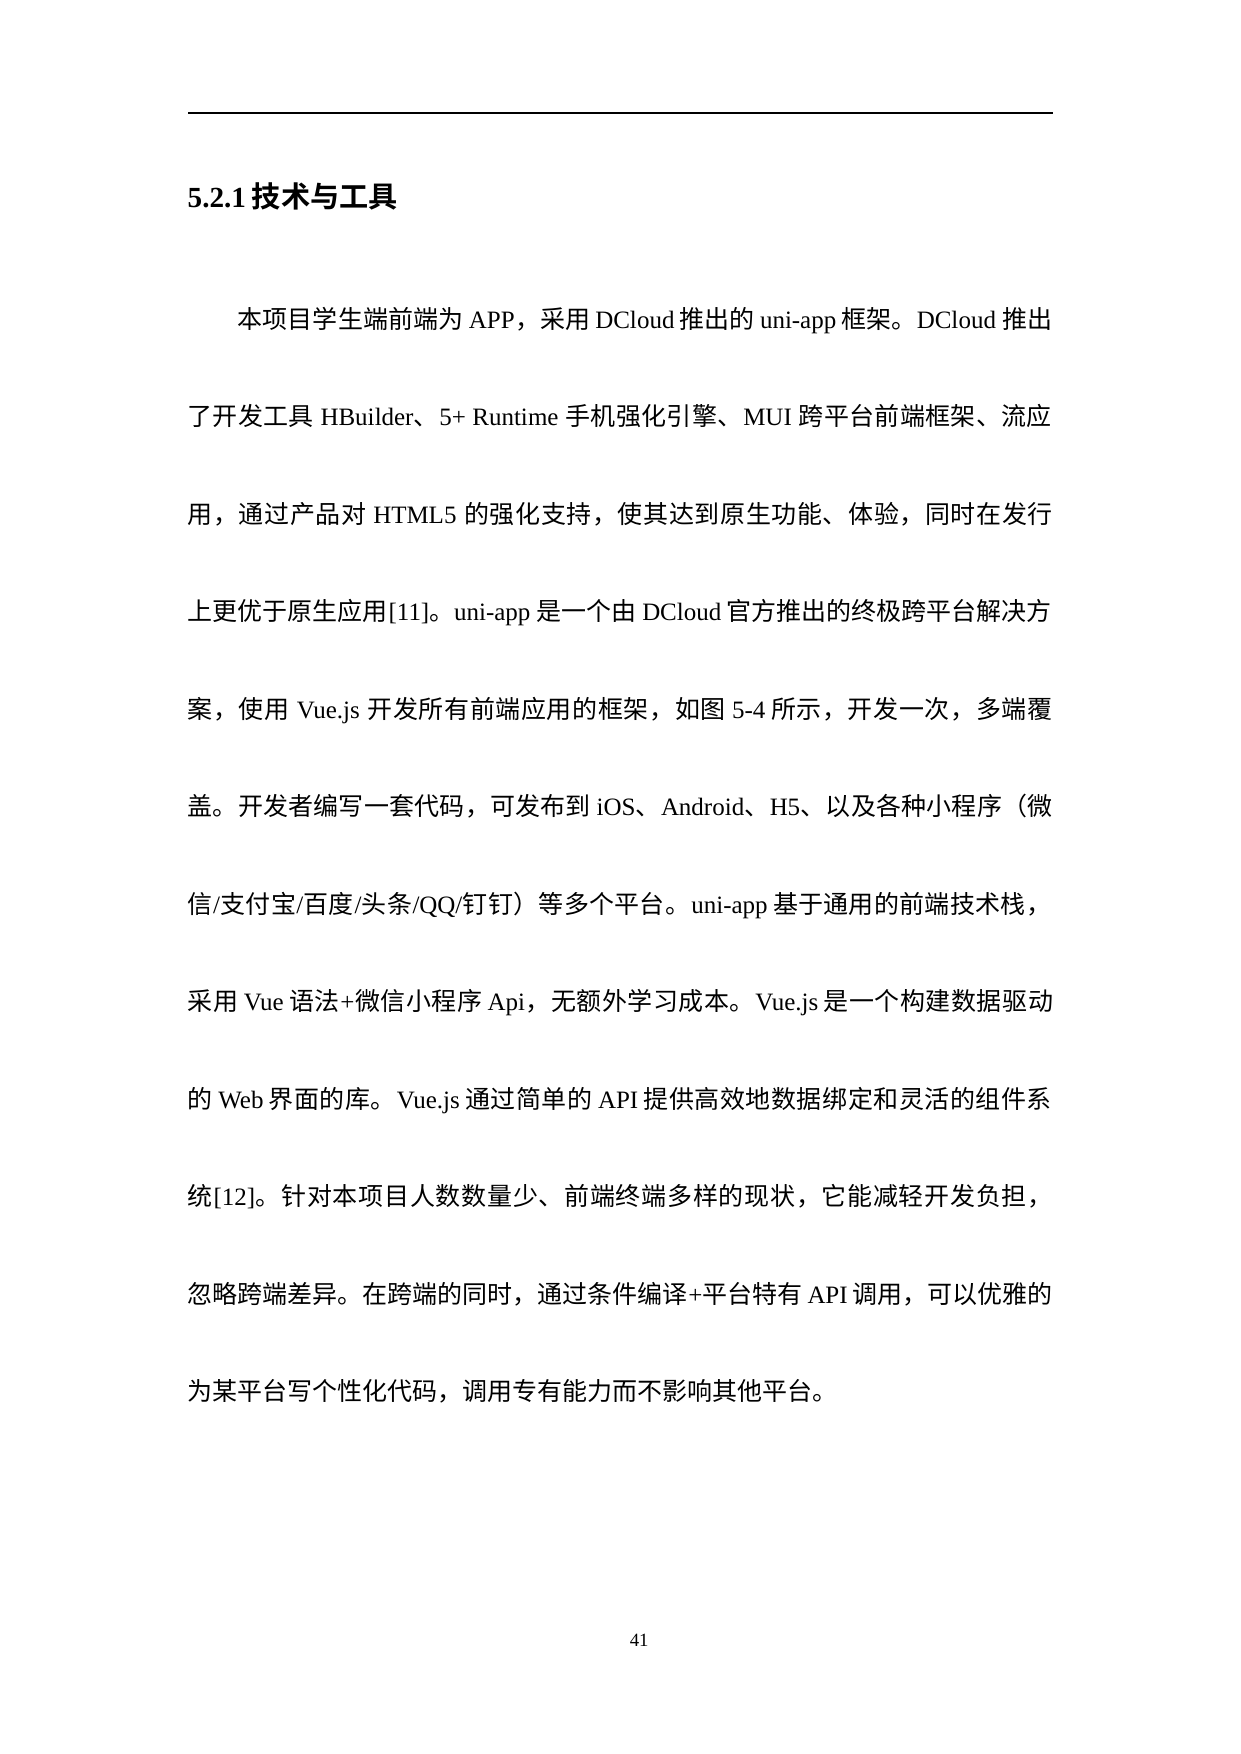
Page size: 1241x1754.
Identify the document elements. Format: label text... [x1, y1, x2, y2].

subtitle 5.2.1技术与工具 [187, 162, 1053, 227]
text 本项目学生端前端为APP，采用DCloud推出的uni-app框架。DCloud 推出了开发工具 HBuilder、5+ Runtime 手机强化引擎、MUI 跨平台前端框架、流应用，通过产品对 HTML5 的强化支持，使其达到原生功能、体验，同时在发行上更优于原生应用[11]。uni-app 是一个由DCloud官方推出的终极跨平台解决方案，使用 Vue.js 开发所有前端应用的框架，如图5-4所示，开发一次，多端覆盖。开发者编写一套代码，可发布到iOS、Android、H5、以及各种小程序（微信/支付宝/百度/头条/QQ/钉钉）等多个平台。uni-app基于通用的前端技术栈，采用Vue语法+微信小程序Api，无额外学习成本。Vue.js是一个构建数据驱动的Web界面的库。Vue.js通过简单的API提供高效地数据绑定和灵活的组件系统[12]。针对本项目人数数量少、前端终端多样的现状，它能减轻开发负担，忽略跨端差异。在跨端的同时，通过条件编译+平台特有API调用，可以优雅的为某平台写个性化代码，调用专有能力而不影响其他平台。 [187, 285, 1053, 1422]
